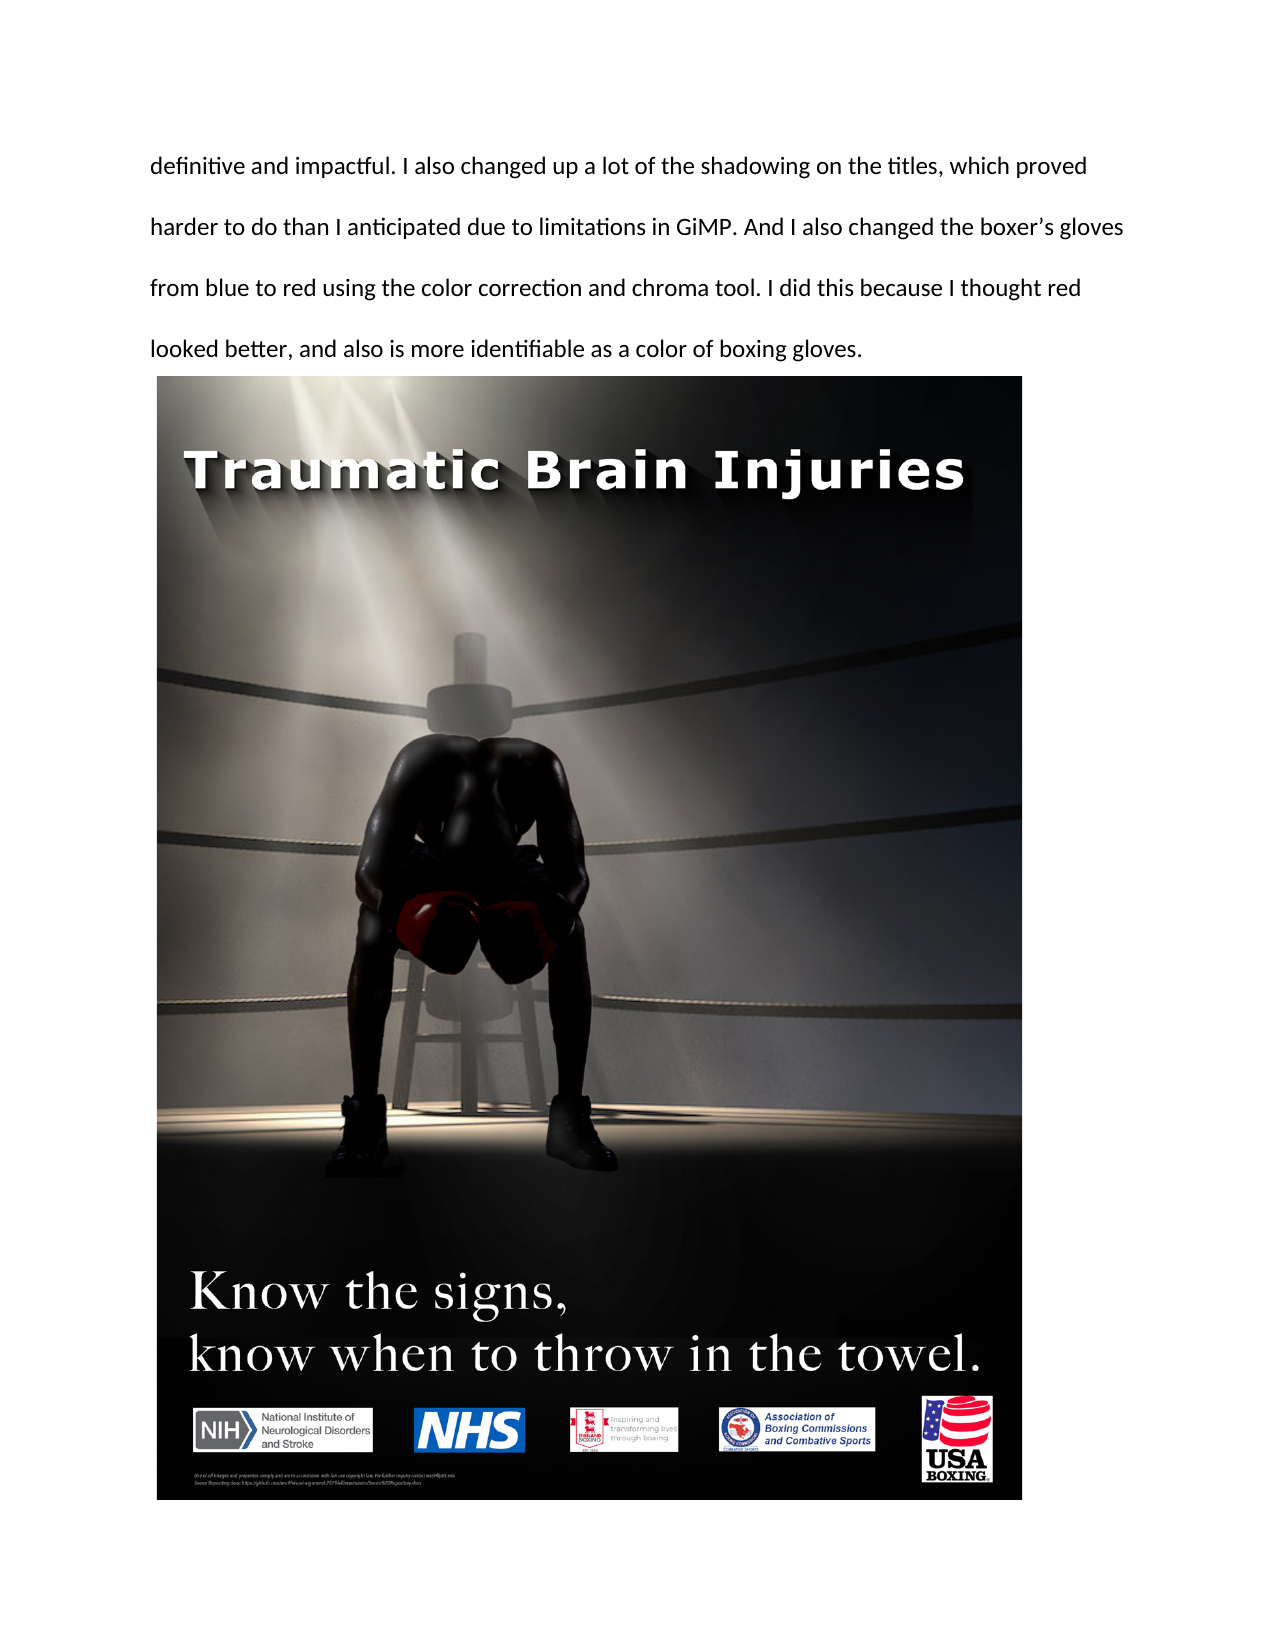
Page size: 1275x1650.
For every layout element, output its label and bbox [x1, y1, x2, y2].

text [150, 150, 1125, 364]
picture [155, 376, 1022, 1496]
